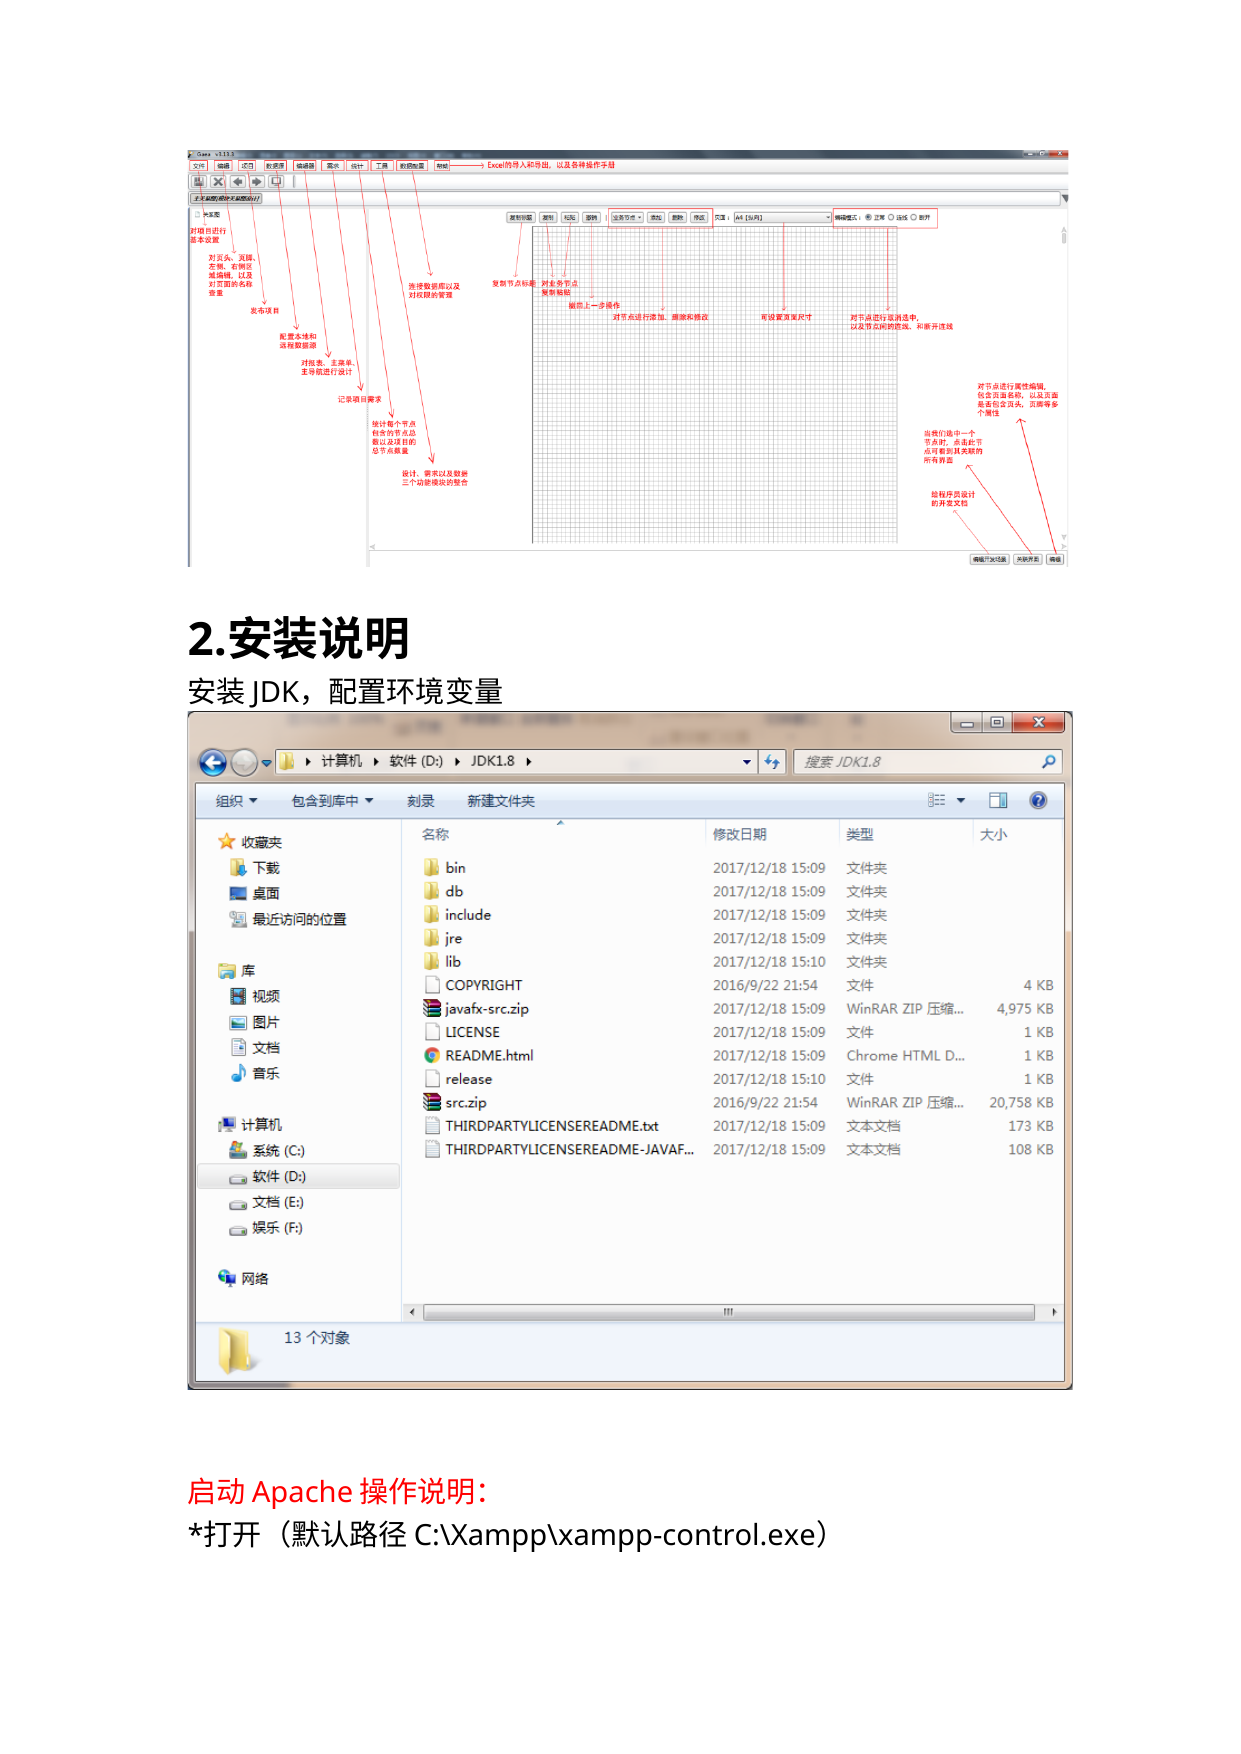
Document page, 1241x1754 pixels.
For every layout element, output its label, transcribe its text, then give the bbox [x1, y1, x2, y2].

text *打开（默认路径C:\Xampp\xampp-control.exe） [187, 1511, 1053, 1553]
subtitle 2.安装说明 [187, 602, 1053, 669]
picture [187, 150, 1069, 567]
text 安装JDK，配置环境变量 [187, 669, 1053, 711]
text 启动Apache操作说明： [187, 1469, 1053, 1511]
picture [187, 711, 1073, 1390]
